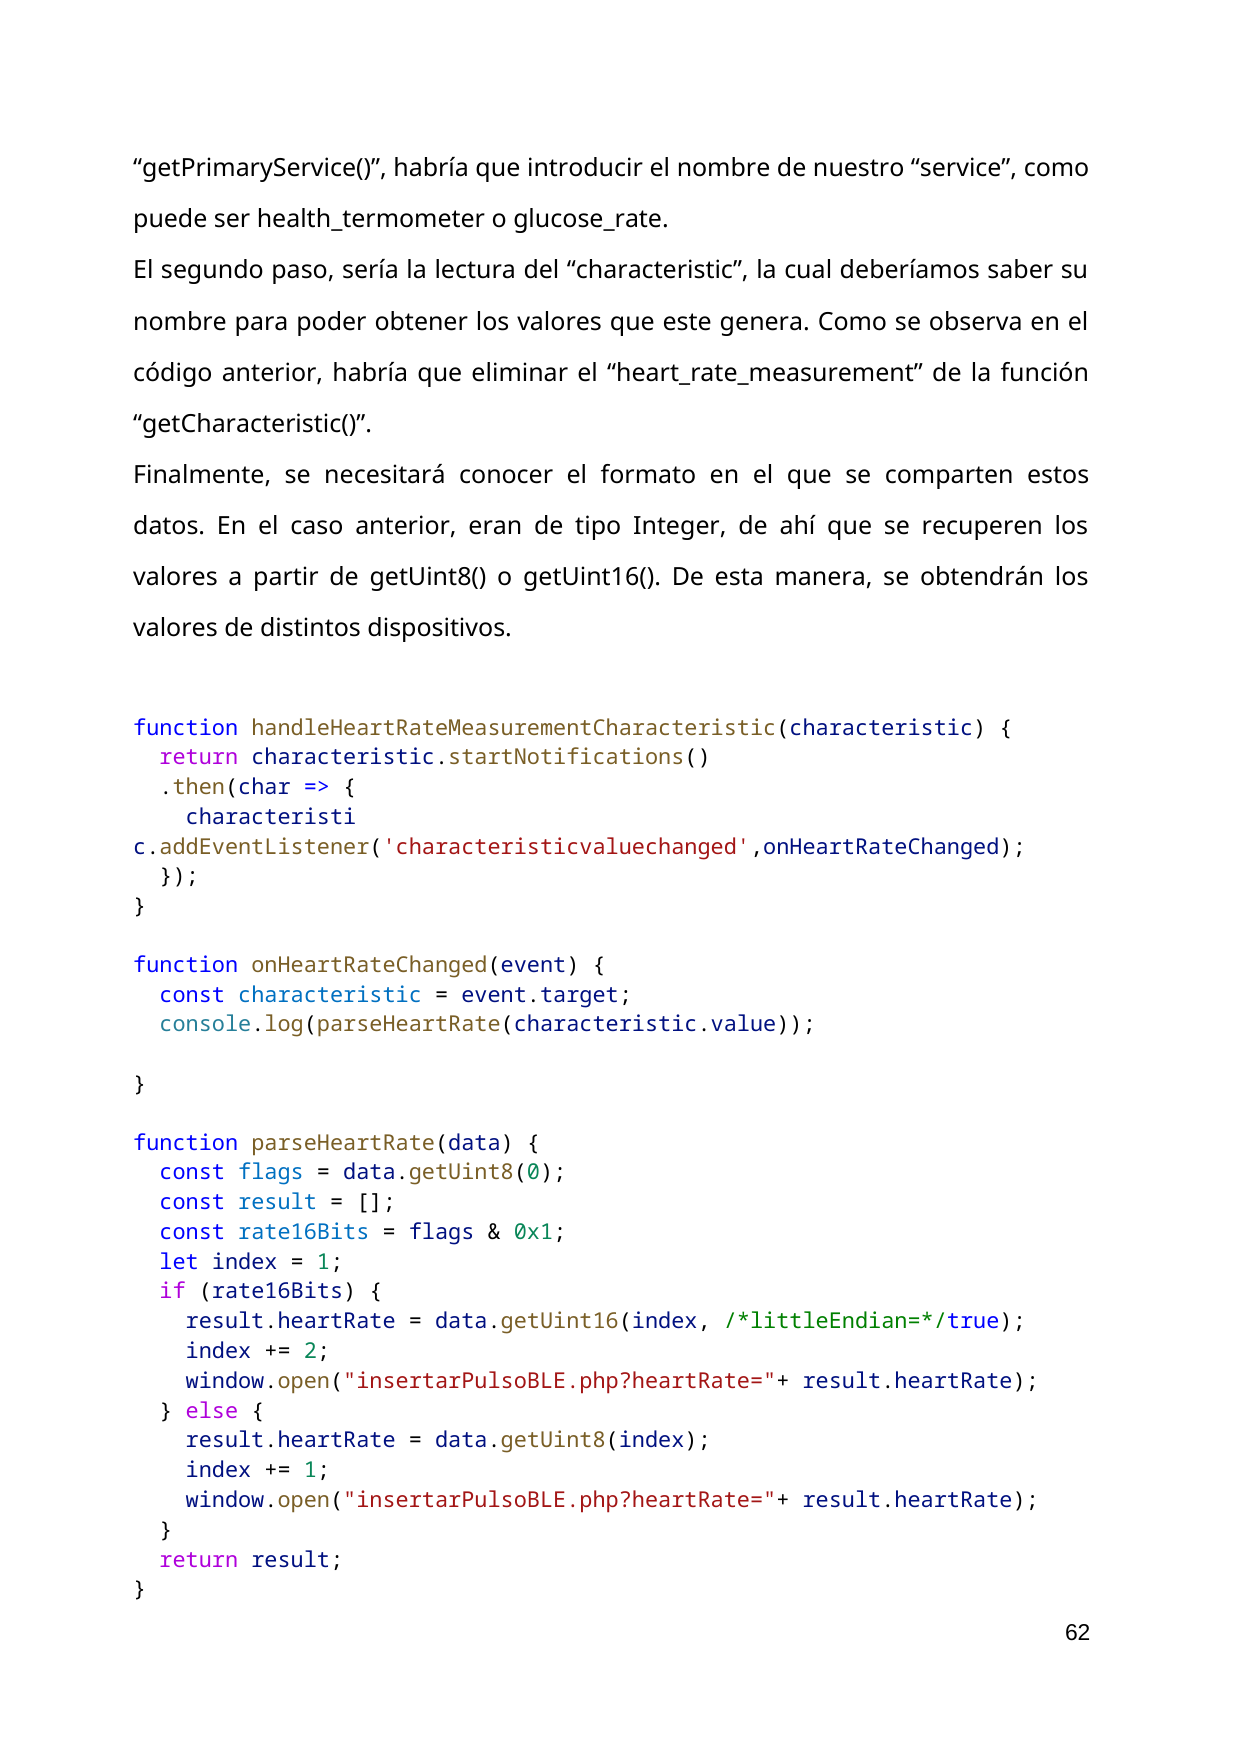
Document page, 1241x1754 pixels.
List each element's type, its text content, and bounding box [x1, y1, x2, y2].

text const flags = data.getUint8(0); [133, 1156, 1090, 1186]
text function onHeartRateChanged(event) { [133, 949, 1090, 978]
text window.open("insertarPulsoBLE.php?heartRate="+ result.heartRate); [133, 1484, 1090, 1514]
text const characteristic = event.target; [133, 978, 1090, 1008]
text .then(char => { [133, 771, 1090, 801]
text function handleHeartRateMeasurementCharacteristic(characteristic) { [133, 711, 1090, 741]
text characteristic.addEventListener('characteristicvaluechanged',onHeartRateChanged); [133, 801, 1090, 860]
text } else { [133, 1394, 1090, 1424]
text result.heartRate = data.getUint16(index, /*littleEndian=*/true); [133, 1305, 1090, 1335]
text return result; [133, 1543, 1090, 1573]
text } [133, 1068, 1090, 1098]
text Finalmente, se necesitará conocer el formato en el que se comparten estos datos. En el caso anterior, eran de tipo Integer, de ahí que se recuperen los valores a partir de getUint8() o getUint16(). De esta manera, se obtendrán los valores de distintos dispositivos. [133, 456, 1090, 643]
text window.open("insertarPulsoBLE.php?heartRate="+ result.heartRate); [133, 1365, 1090, 1394]
text }); [133, 860, 1090, 890]
text result.heartRate = data.getUint8(index); [133, 1424, 1090, 1454]
text } [133, 890, 1090, 920]
text if (rate16Bits) { [133, 1275, 1090, 1305]
text function parseHeartRate(data) { [133, 1126, 1090, 1156]
text const rate16Bits = flags & 0x1; [133, 1216, 1090, 1246]
text El segundo paso, sería la lectura del “characteristic”, la cual deberíamos saber su nombre para poder obtener los valores que este genera. Como se observa en el código anterior, habría que eliminar el “heart_rate_measurement” de la función “getCharacteristic()”. [133, 252, 1090, 439]
text return characteristic.startNotifications() [133, 741, 1090, 771]
text const result = []; [133, 1186, 1090, 1216]
text index += 2; [133, 1335, 1090, 1365]
text } [133, 1573, 1090, 1603]
text index += 1; [133, 1454, 1090, 1484]
text } [133, 1514, 1090, 1543]
text let index = 1; [133, 1246, 1090, 1275]
text console.log(parseHeartRate(characteristic.value)); [133, 1008, 1090, 1038]
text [133, 150, 1090, 235]
